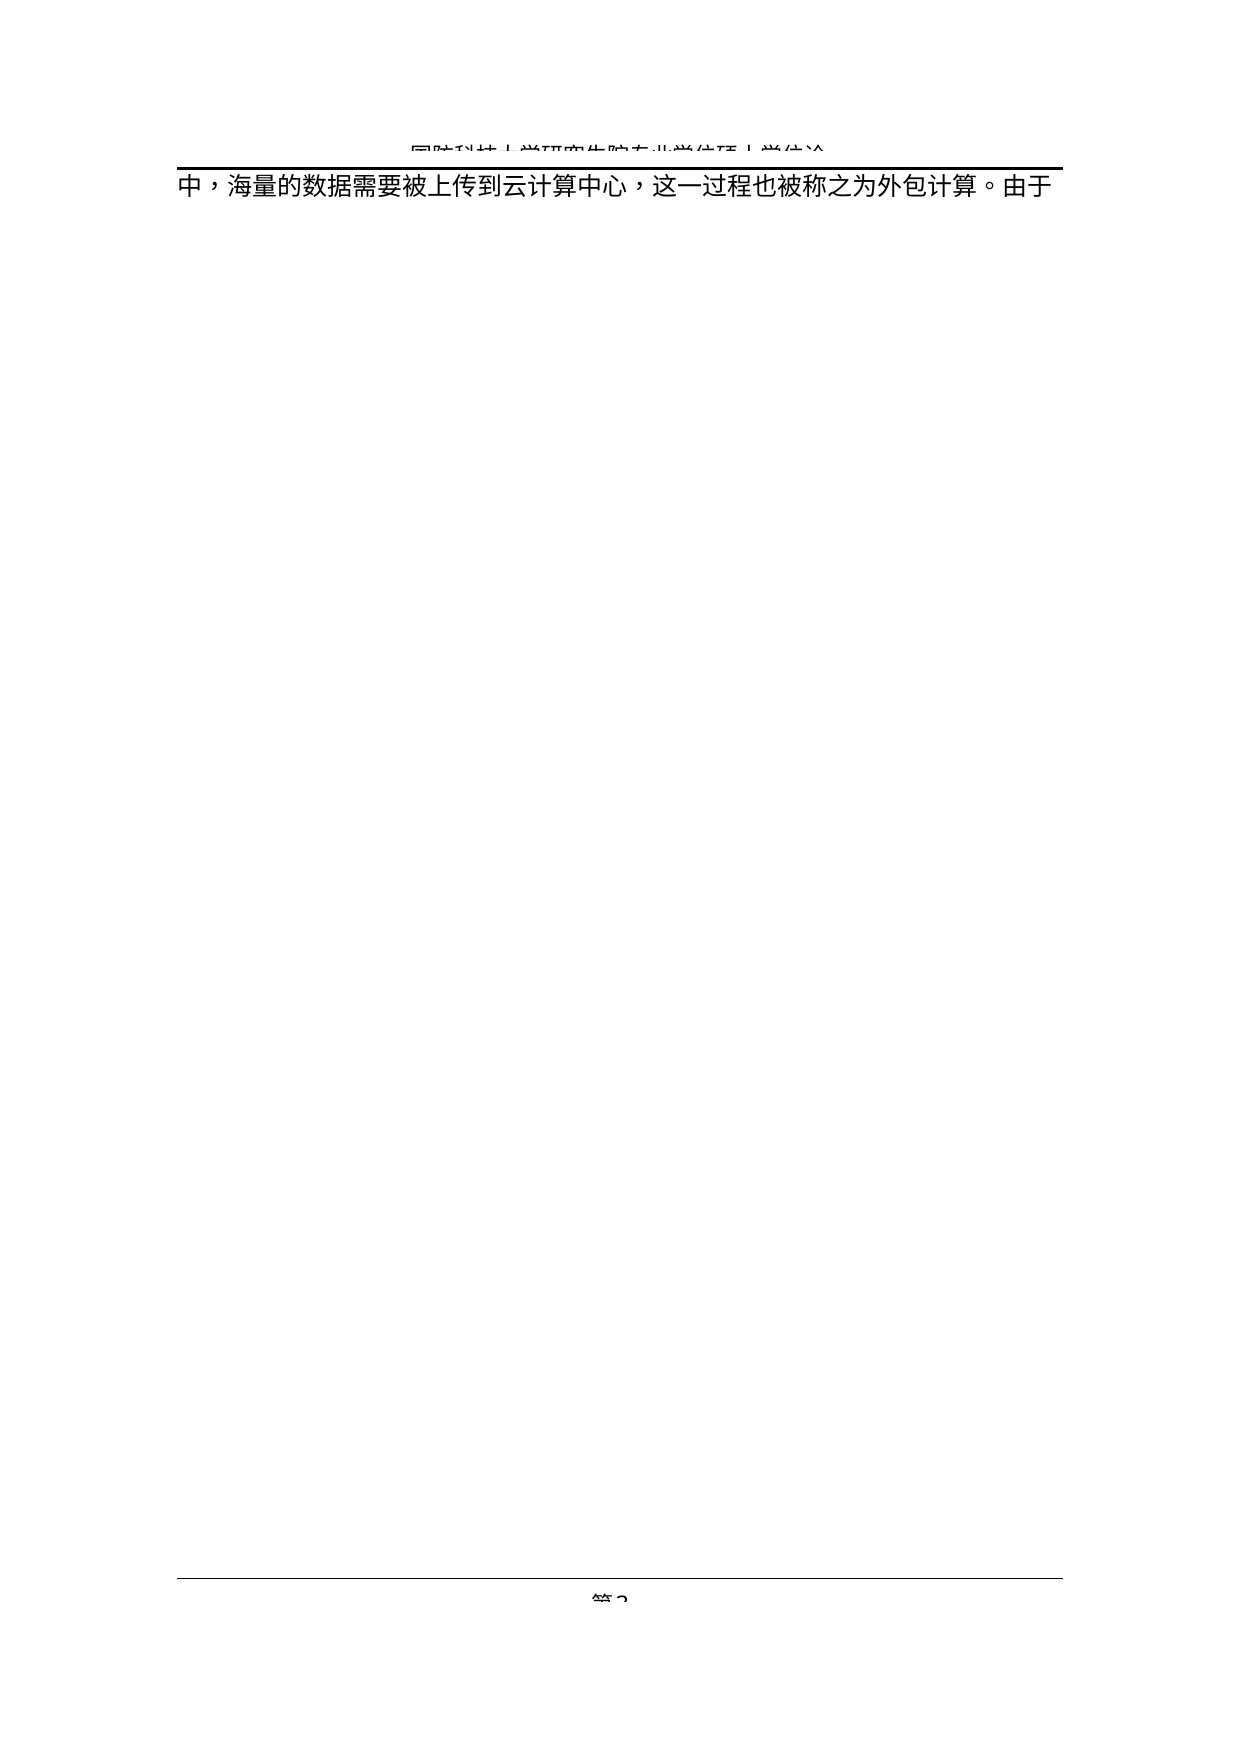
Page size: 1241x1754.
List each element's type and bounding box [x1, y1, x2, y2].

text [177, 169, 1063, 203]
